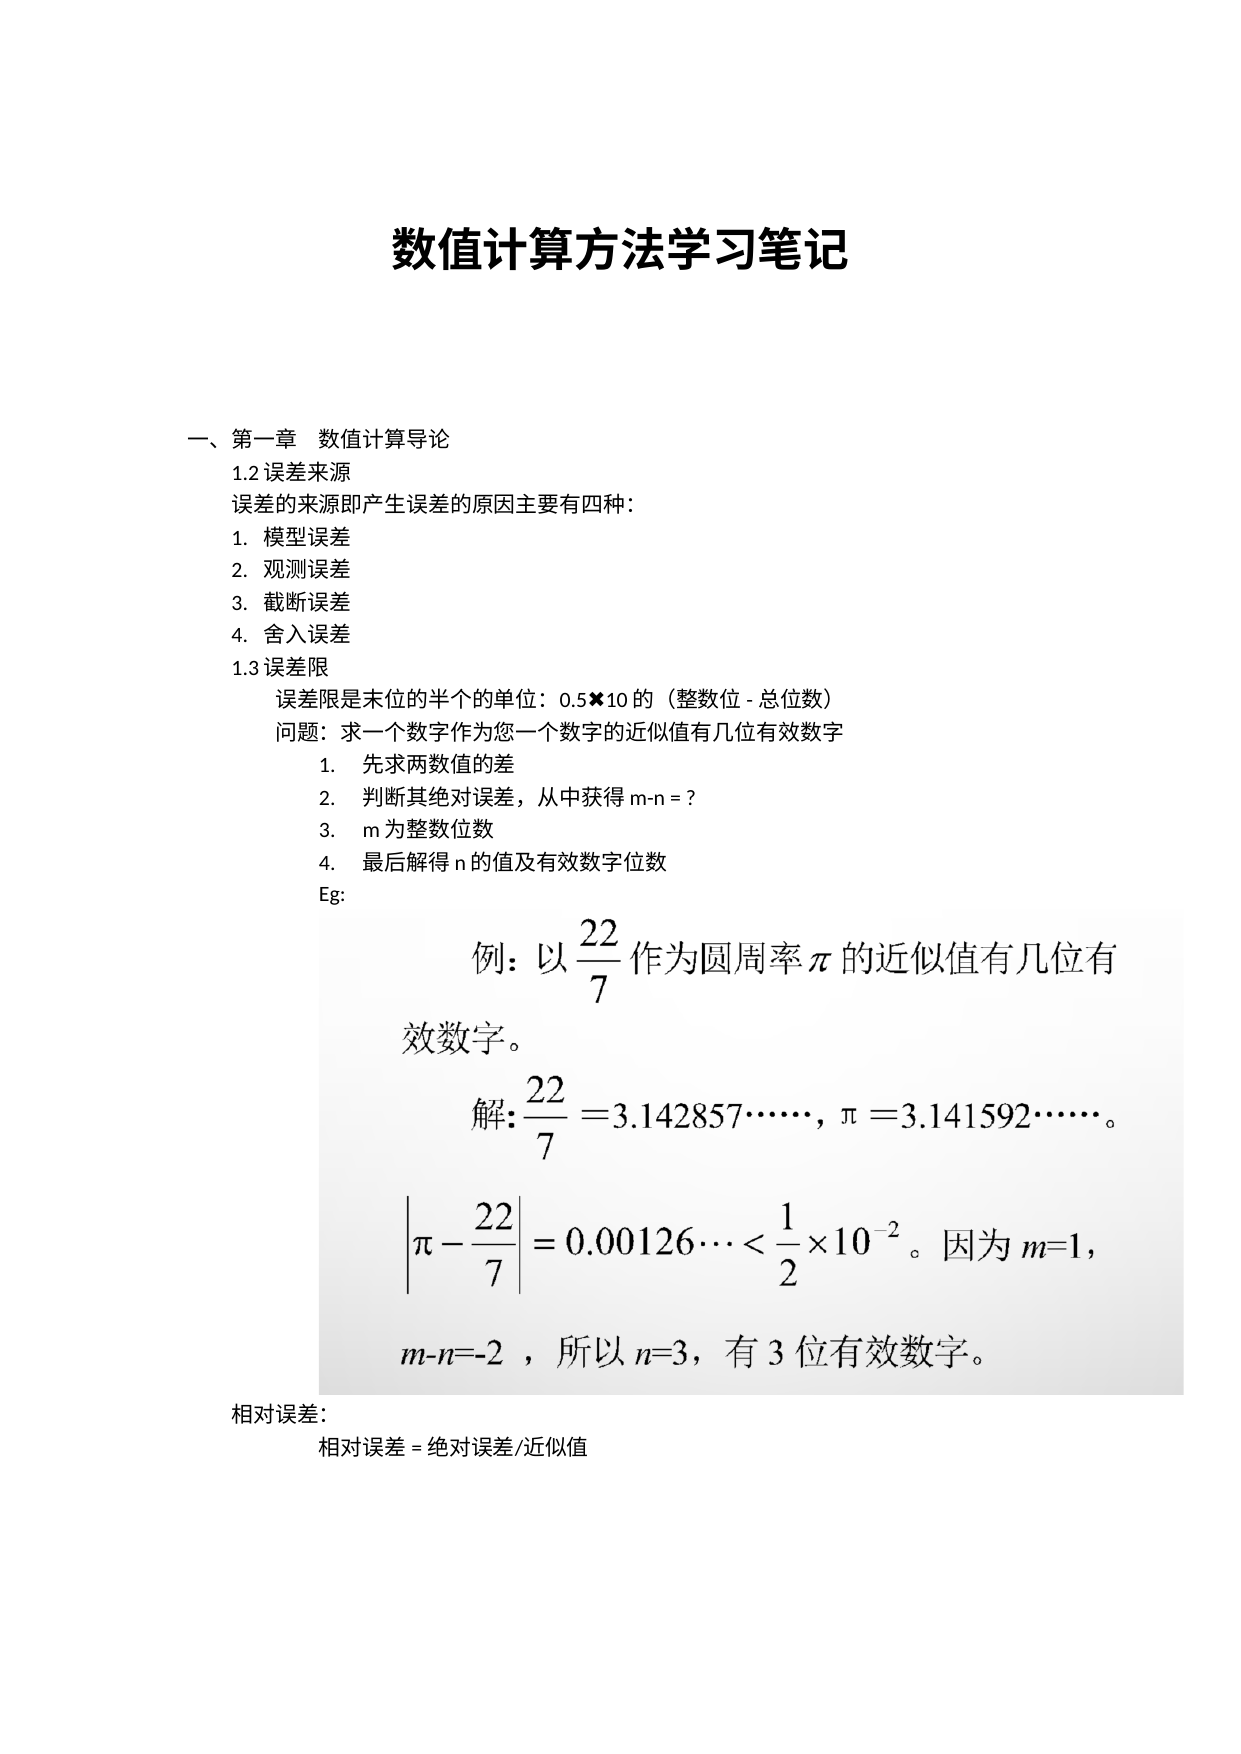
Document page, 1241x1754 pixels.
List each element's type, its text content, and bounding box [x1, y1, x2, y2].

picture [318, 909, 1184, 1395]
list 先求两数值的差 [275, 747, 1053, 779]
list 相对误差： [187, 1397, 1053, 1429]
subtitle 数值计算方法学习笔记 [187, 197, 1053, 295]
list 1.3误差限 [187, 649, 1053, 682]
list 问题：求一个数字作为您一个数字的近似值有几位有效数字 [231, 714, 1053, 747]
list m为整数位数 [275, 812, 1053, 844]
list 误差的来源即产生误差的原因主要有四种： [187, 487, 1053, 519]
list 1.2误差来源 [187, 454, 1053, 487]
list 舍入误差 [187, 617, 1053, 649]
list 相对误差 = 绝对误差/近似值 [275, 1429, 1053, 1462]
list 误差限是末位的半个的单位：0.5✖10的（整数位 - 总位数） [231, 682, 1053, 714]
list Eg: [319, 877, 1053, 909]
list 第一章 数值计算导论 [187, 422, 1053, 454]
list 观测误差 [187, 552, 1053, 584]
list 最后解得n的值及有效数字位数 [275, 844, 1053, 877]
list 模型误差 [187, 519, 1053, 552]
list 判断其绝对误差，从中获得m-n = ? [275, 779, 1053, 812]
list 截断误差 [187, 584, 1053, 617]
